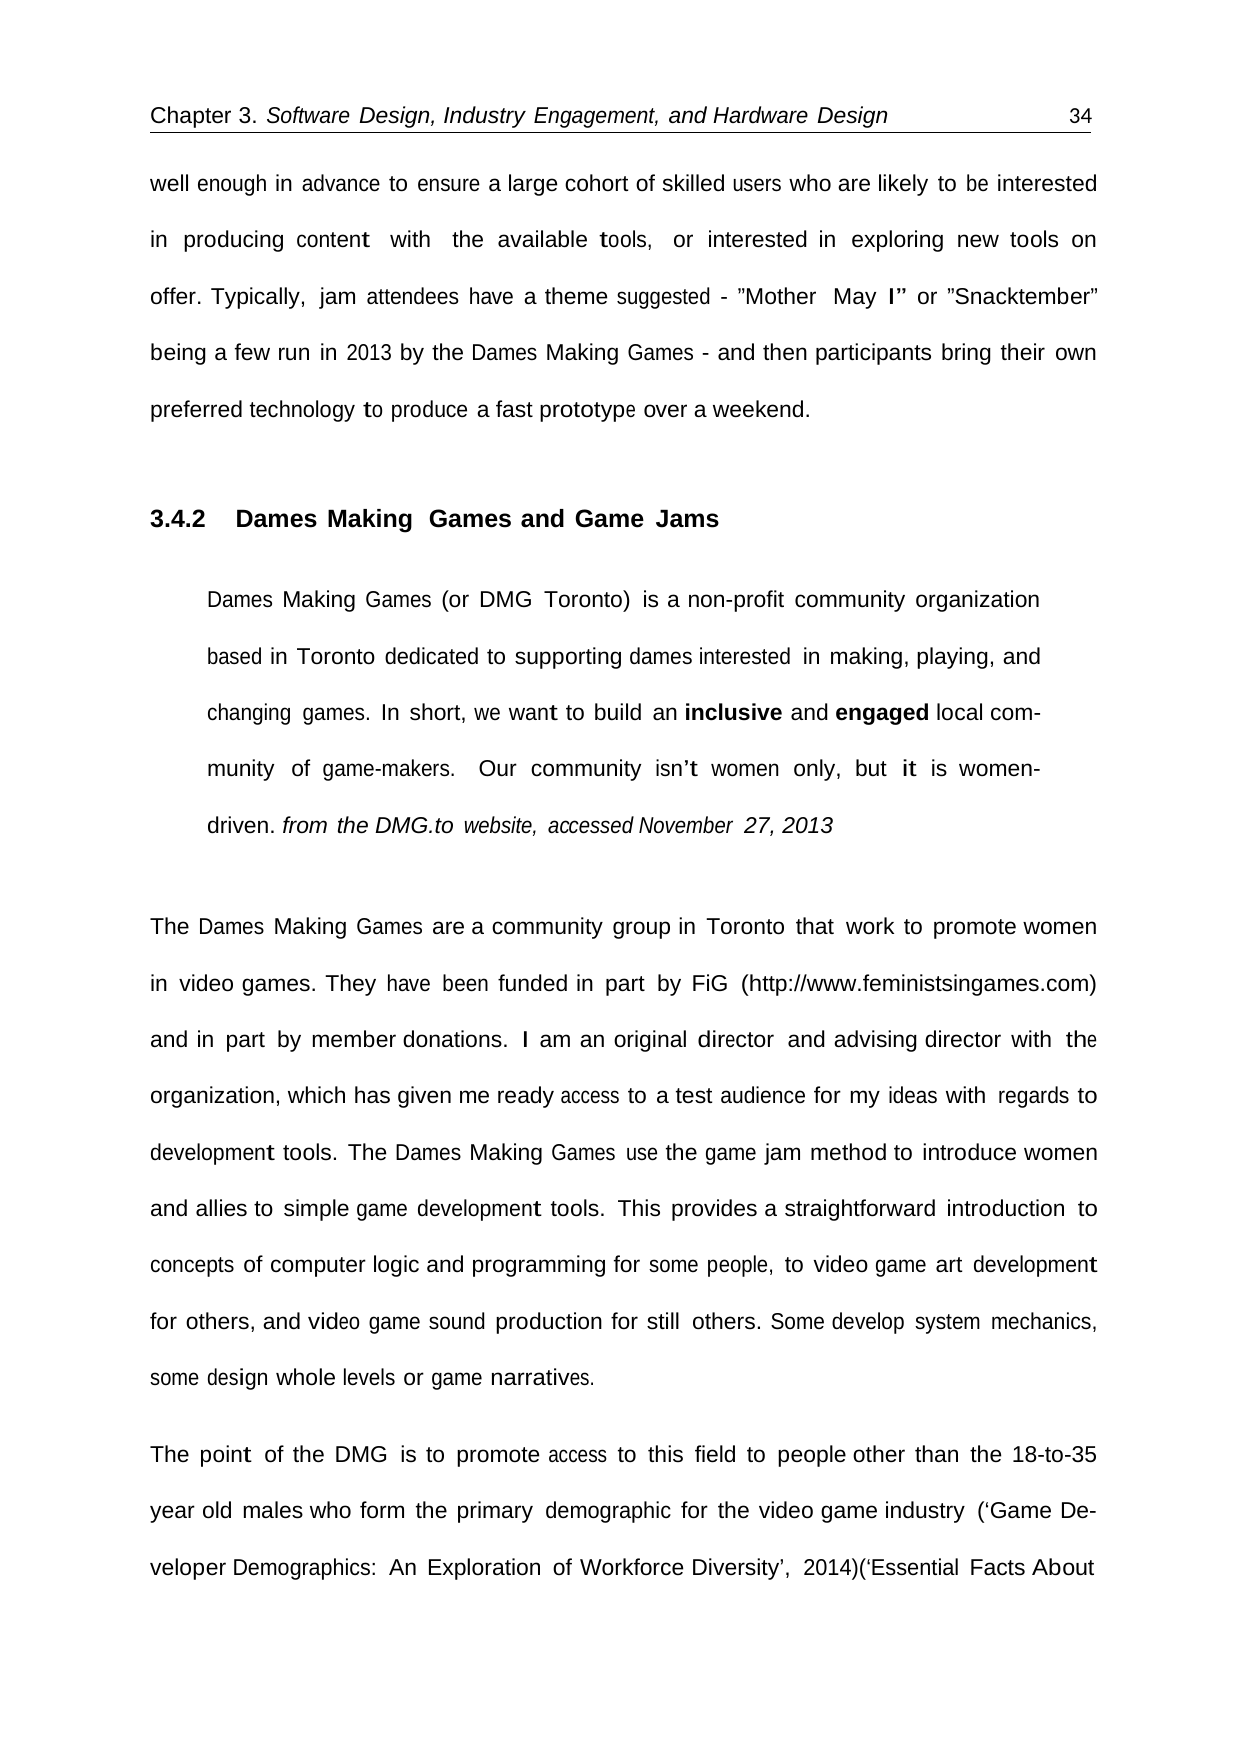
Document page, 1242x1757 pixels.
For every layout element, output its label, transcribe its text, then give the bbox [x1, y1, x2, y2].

text The point of the DMG is to promote access to this field to people other than the 18-to-35 year old males who form the primary demographic for the video game industry (‘Game De- veloper Demographics: An Exploration of Workforce Diversity’, 2014)(‘Essential Facts About [150, 1441, 1098, 1580]
text well enough in advance to ensure a large cohort of skilled users who are likely to be interested in producing content with the available tools, or interested in exploring new tools on offer. Typically, jam attendees have a theme suggested - ”Mother May I” or ”Snacktember” being a few run in 2013 by the Dames Making Games - and then participants bring their own preferred technology to produce a fast prototype over a weekend. [150, 170, 1098, 422]
text 3.4.2 Dames Making Games and Game Jams [150, 504, 725, 533]
text The Dames Making Games are a community group in Toronto that work to promote women in video games. They have been funded in part by FiG (http://www.feministsingames.com) and in part by member donations. I am an original director and advising director with the organization, which has given me ready access to a test audience for my ideas with regards to development tools. The Dames Making Games use the game jam method to introduce women and allies to simple game development tools. This provides a straightforward introduction to concepts of computer logic and programming for some people, to video game art development for others, and video game sound production for still others. Some develop system mechanics, some design whole levels or game narratives. [150, 913, 1098, 1391]
text Dames Making Games (or DMG Toronto) is a non-profit community organization based in Toronto dedicated to supporting dames interested in making, playing, and changing games. In short, we want to build an inclusive and engaged local com- munity of game-makers. Our community isn’t women only, but it is women-driven. from the DMG.to website, accessed November 27, 2013 [207, 586, 1041, 838]
